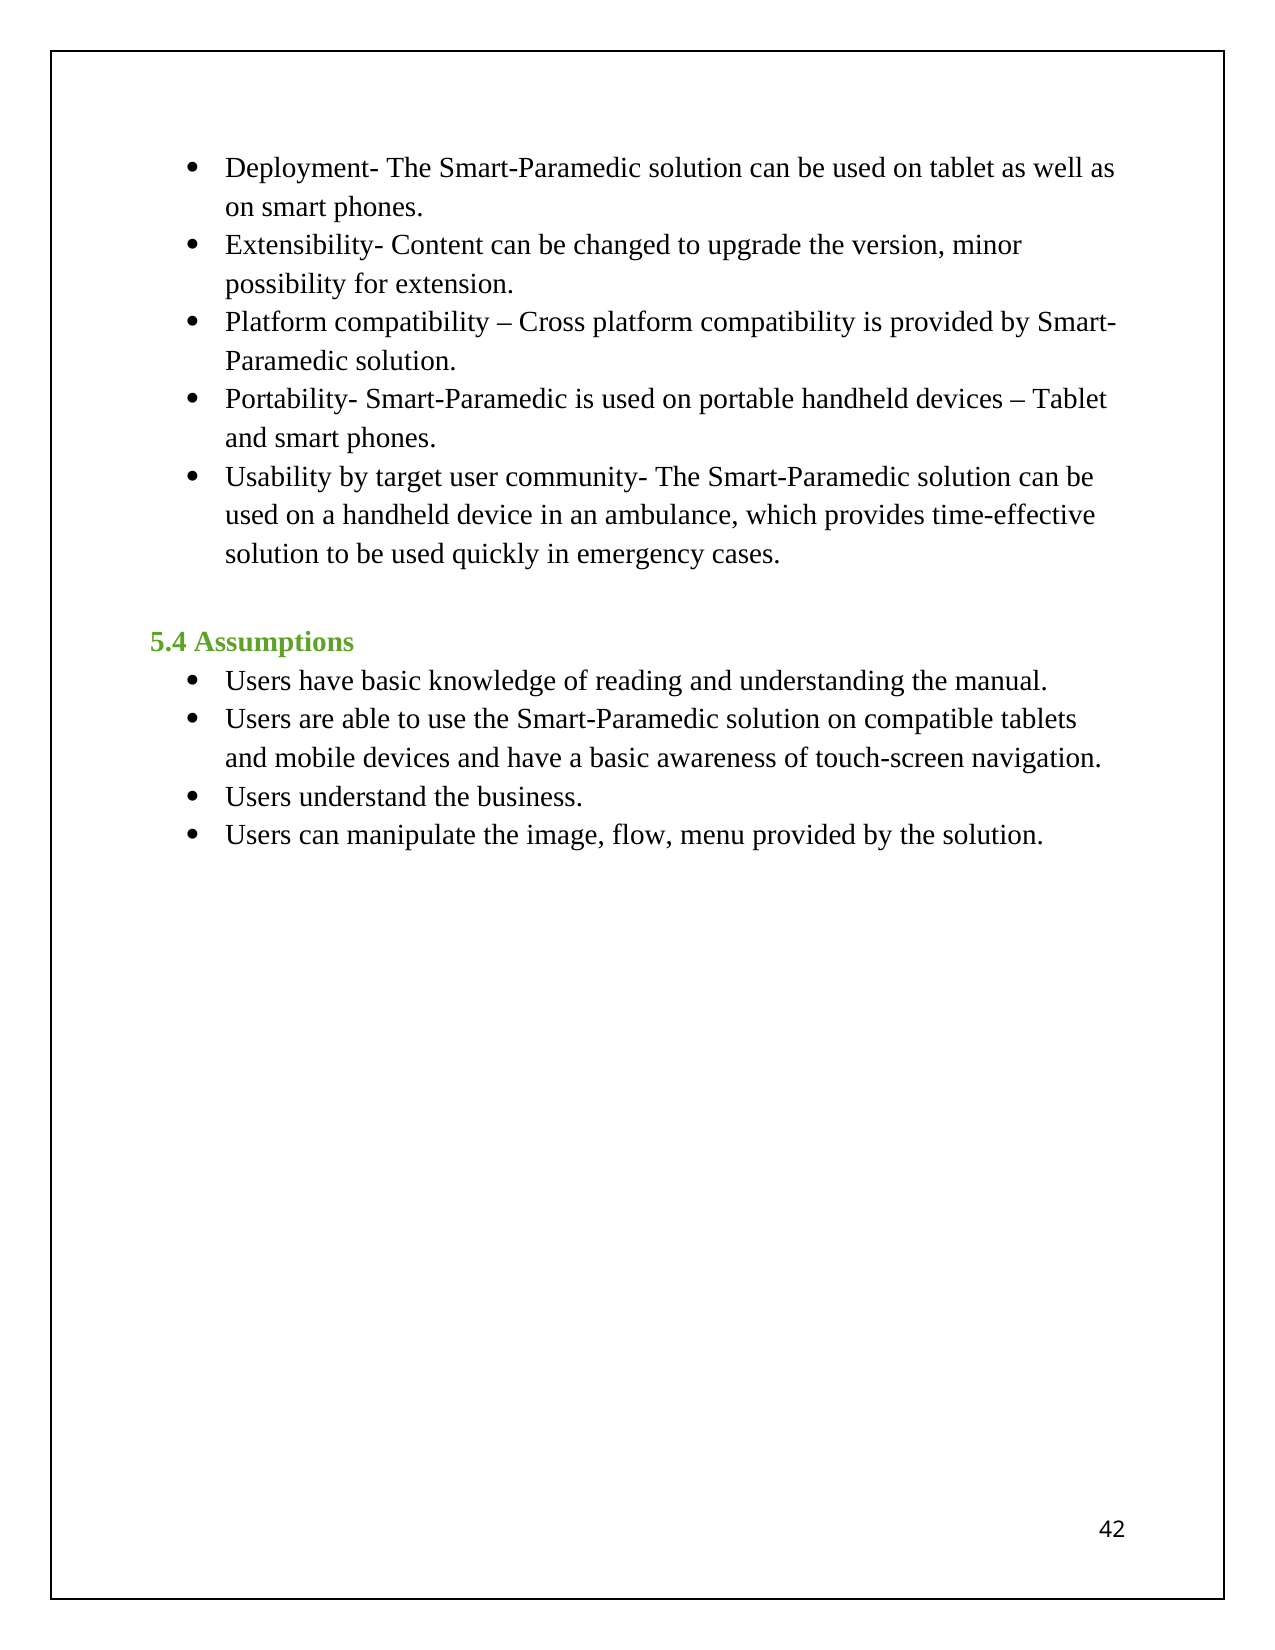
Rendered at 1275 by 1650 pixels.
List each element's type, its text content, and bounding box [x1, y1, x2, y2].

list Users are able to use the Smart-Paramedic solution on compatible tablets and mobile devices and have a basic awareness of touch-screen navigation. [187, 702, 1125, 774]
list Users can manipulate the image, flow, menu provided by the solution. [187, 817, 1125, 851]
list Portability- Smart-Paramedic is used on portable handheld devices – Tablet and smart phones. [187, 382, 1125, 454]
list Users have basic knowledge of reading and understanding the manual. [187, 663, 1125, 697]
list Usability by target user community- The Smart-Paramedic solution can be used on a handheld device in an ambulance, which provides time-effective solution to be used quickly in emergency cases. [187, 459, 1125, 569]
list Deployment- The Smart-Paramedic solution can be used on tablet as well as on smart phones. [187, 150, 1125, 222]
subtitle 5.4 Assumptions [150, 624, 1125, 658]
list Platform compatibility – Cross platform compatibility is provided by Smart-Paramedic solution. [187, 304, 1125, 377]
list Users understand the business. [187, 779, 1125, 812]
list Extensibility- Content can be changed to upgrade the version, minor possibility for extension. [187, 227, 1125, 299]
